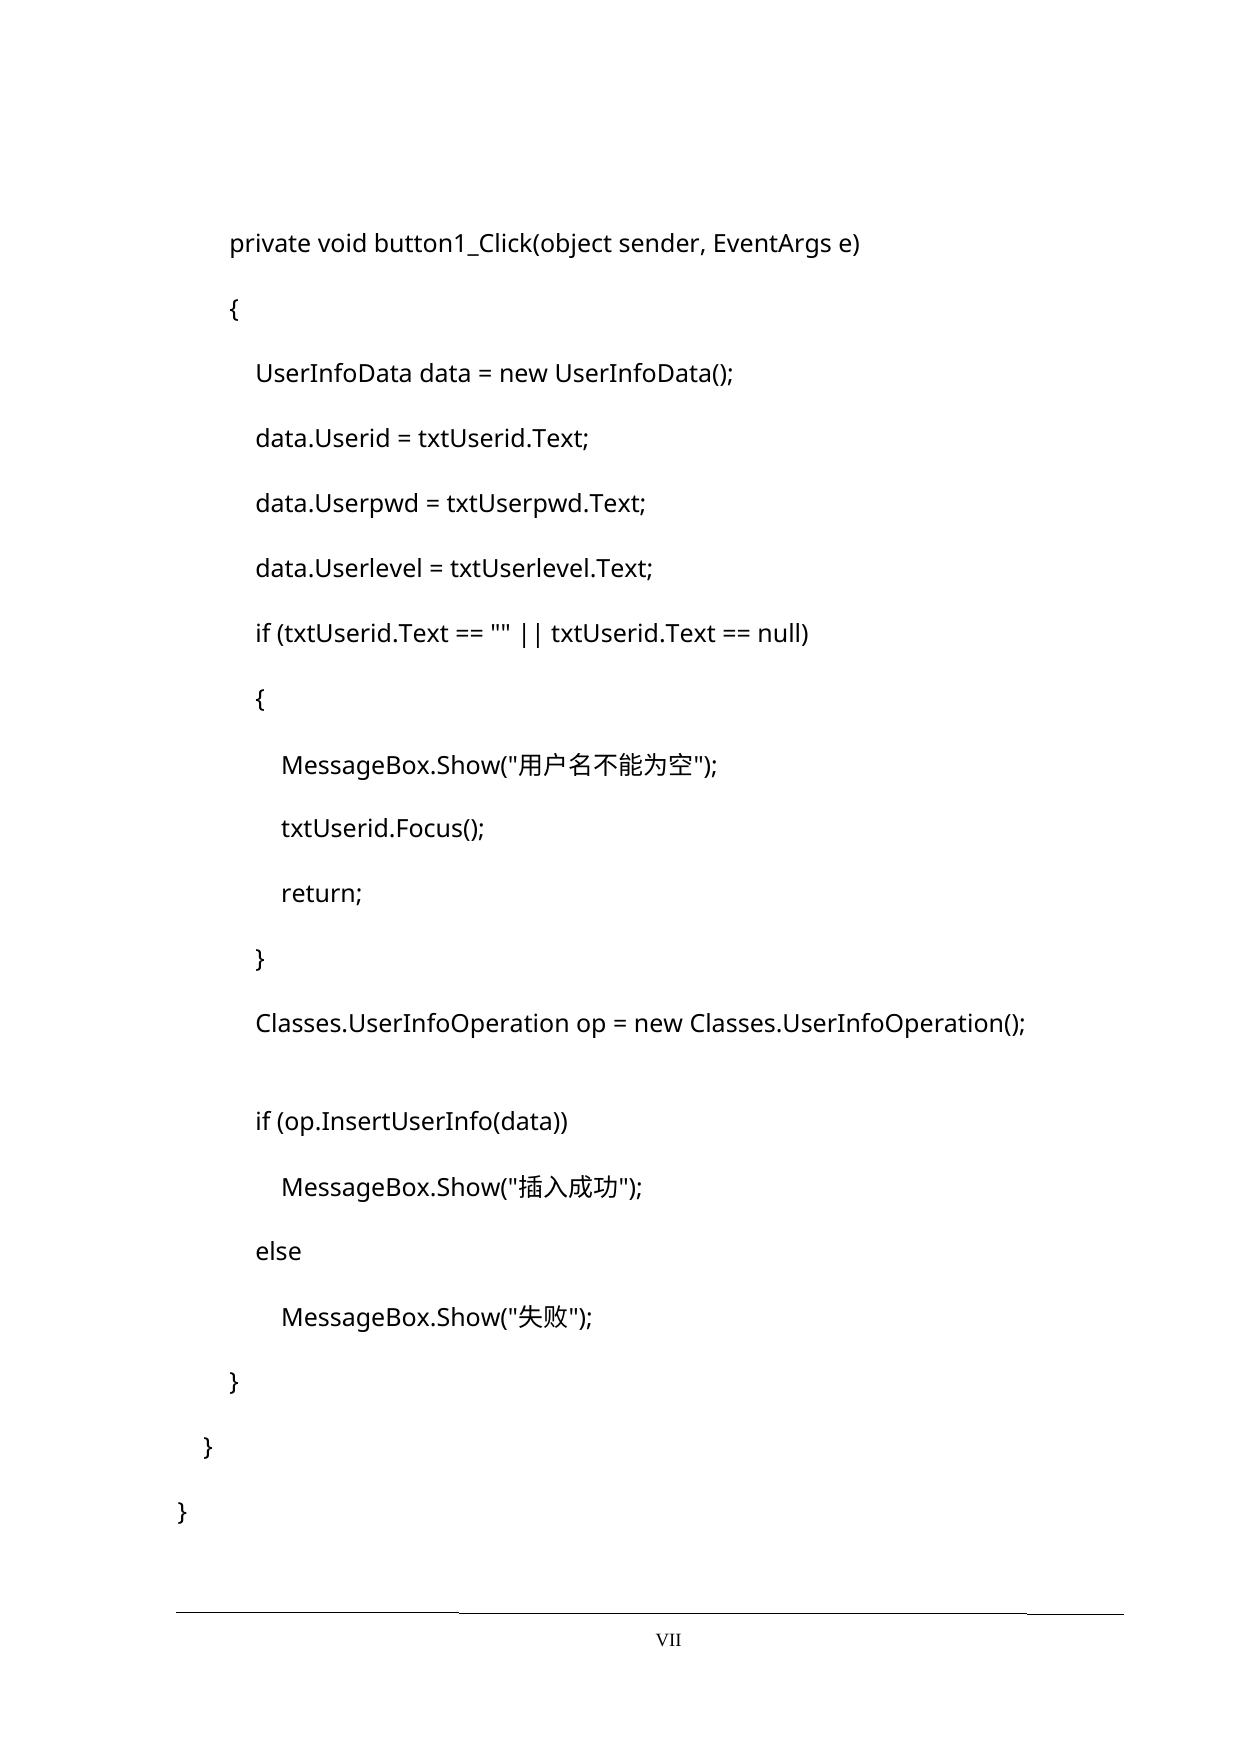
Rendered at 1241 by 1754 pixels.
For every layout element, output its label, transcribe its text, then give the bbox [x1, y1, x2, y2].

text { [177, 276, 1122, 341]
text data.Userlevel = txtUserlevel.Text; [177, 536, 1122, 601]
text } [177, 1413, 1122, 1478]
text { [177, 666, 1122, 731]
text MessageBox.Show("用户名不能为空"); [177, 731, 1122, 796]
text } [177, 1348, 1122, 1413]
text if (txtUserid.Text == "" || txtUserid.Text == null) [177, 601, 1122, 666]
text UserInfoData data = new UserInfoData(); [177, 341, 1122, 406]
text data.Userid = txtUserid.Text; [177, 406, 1122, 471]
text MessageBox.Show("插入成功"); [177, 1153, 1122, 1218]
text Classes.UserInfoOperation op = new Classes.UserInfoOperation(); [177, 991, 1122, 1056]
text data.Userpwd = txtUserpwd.Text; [177, 471, 1122, 536]
text else [177, 1218, 1122, 1283]
text txtUserid.Focus(); [177, 796, 1122, 861]
text private void button1_Click(object sender, EventArgs e) [177, 211, 1122, 276]
text MessageBox.Show("失败"); [177, 1283, 1122, 1348]
text } [177, 1478, 1122, 1543]
text } [177, 926, 1122, 991]
text if (op.InsertUserInfo(data)) [177, 1088, 1122, 1153]
text return; [177, 861, 1122, 926]
